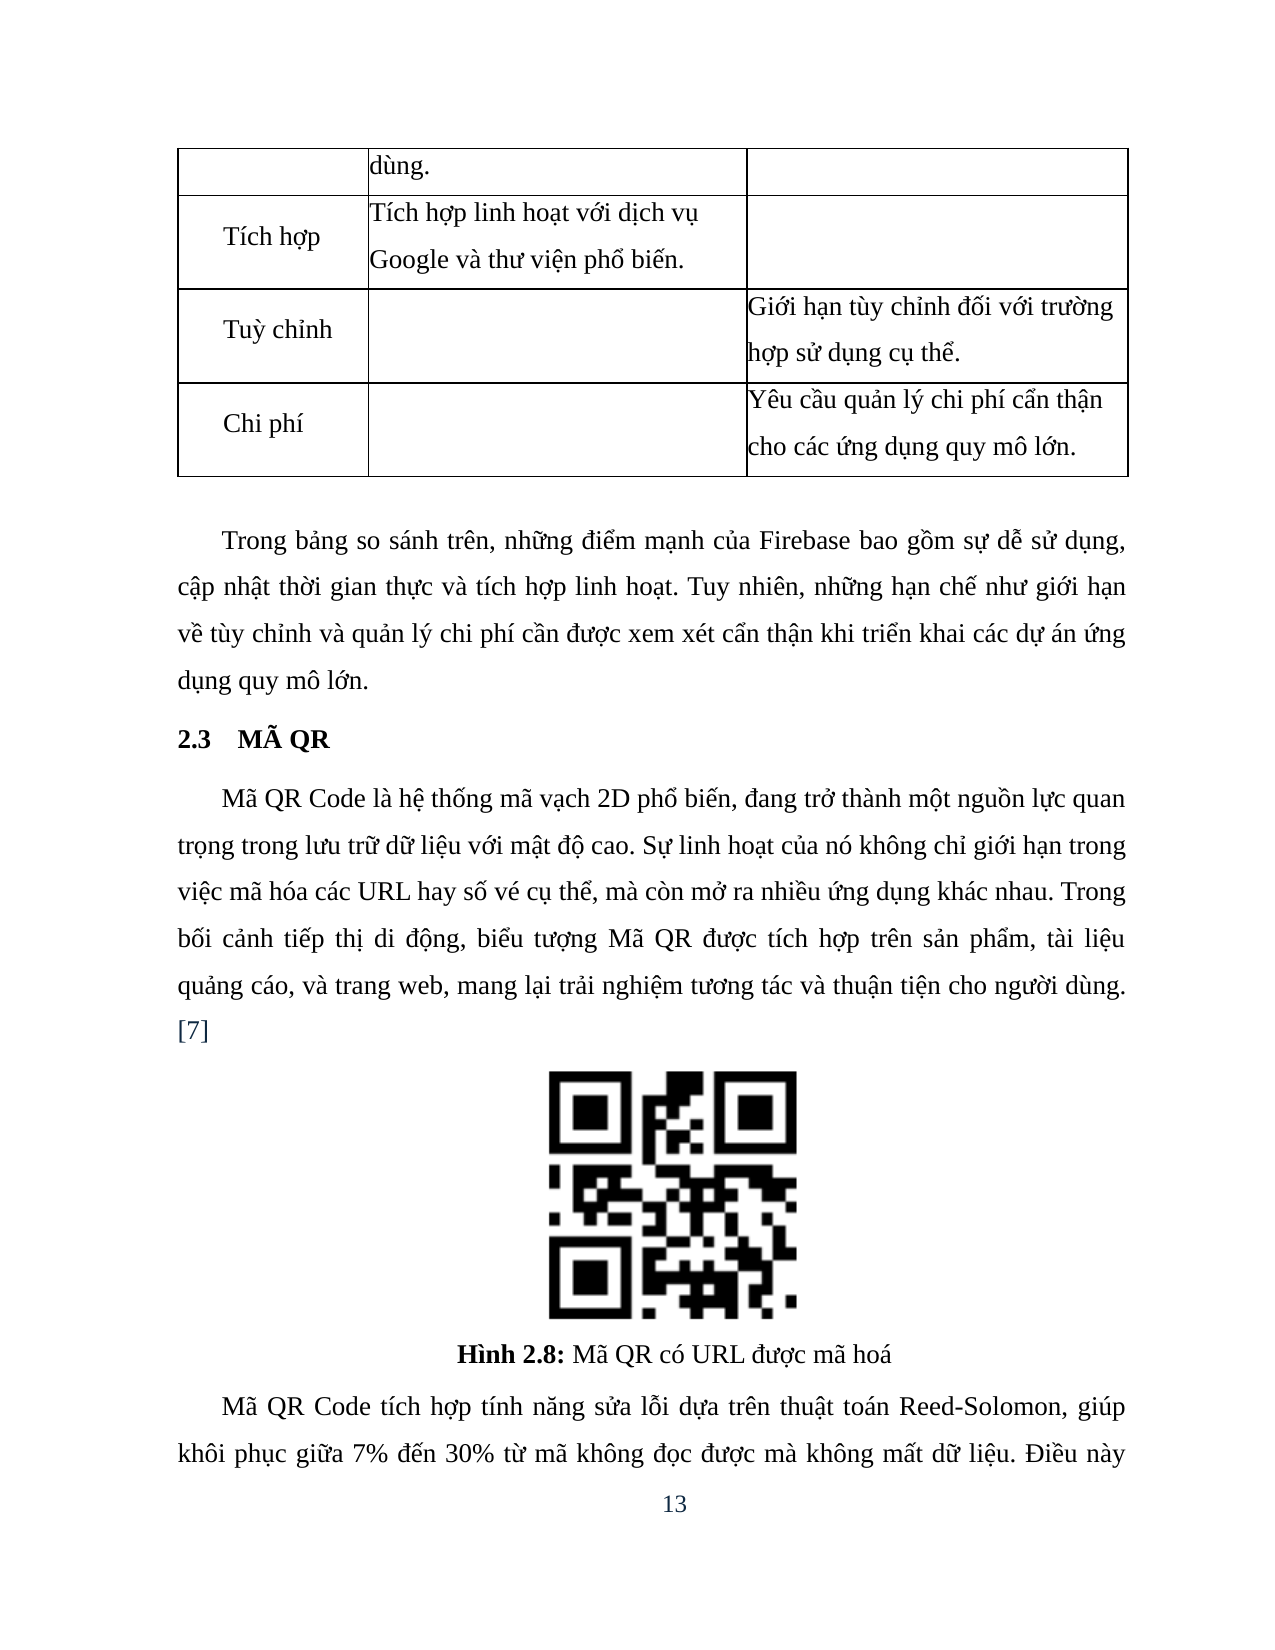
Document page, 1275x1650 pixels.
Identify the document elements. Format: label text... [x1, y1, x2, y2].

table_cell Tuỳ chỉnh [179, 290, 368, 382]
picture [545, 1061, 804, 1325]
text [177, 1391, 1127, 1468]
text Trong bảng so sánh trên, những điểm mạnh của Firebase bao gồm sự dễ sử dụng, cập nhật thời gian thực và tích hợp linh hoạt. Tuy nhiên, những hạn chế như giới hạn về tùy chỉnh và quản lý chi phí cần được xem xét cẩn thận khi triển khai các dự án ứng dụng quy mô lớn. [177, 524, 1127, 695]
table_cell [748, 149, 1127, 195]
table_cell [369, 149, 746, 195]
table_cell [179, 149, 368, 195]
table_cell Tích hợp linh hoạt với dịch vụ Google và thư viện phổ biến. [369, 196, 746, 288]
table_cell Tích hợp [179, 196, 368, 288]
table_cell Chi phí [179, 384, 368, 476]
table_cell Giới hạn tùy chỉnh đối với trường hợp sử dụng cụ thể. [748, 290, 1127, 382]
table_cell [369, 384, 746, 476]
text Mã QR Code là hệ thống mã vạch 2D phổ biến, đang trở thành một nguồn lực quan trọng trong lưu trữ dữ liệu với mật độ cao. Sự linh hoạt của nó không chỉ giới hạn trong việc mã hóa các URL hay số vé cụ thể, mà còn mở ra nhiều ứng dụng khác nhau. Trong bối cảnh tiếp thị di động, biểu tượng Mã QR được tích hợp trên sản phẩm, tài liệu quảng cáo, và trang web, mang lại trải nghiệm tương tác và thuận tiện cho người dùng. [177, 782, 1127, 1046]
table_cell Yêu cầu quản lý chi phí cẩn thận cho các ứng dụng quy mô lớn. [748, 384, 1127, 476]
table_cell [748, 196, 1127, 288]
subtitle Mã QR [177, 723, 1127, 754]
table_cell [369, 290, 746, 382]
text Hình 2.8: Mã QR có URL được mã hoá [177, 1338, 1127, 1370]
